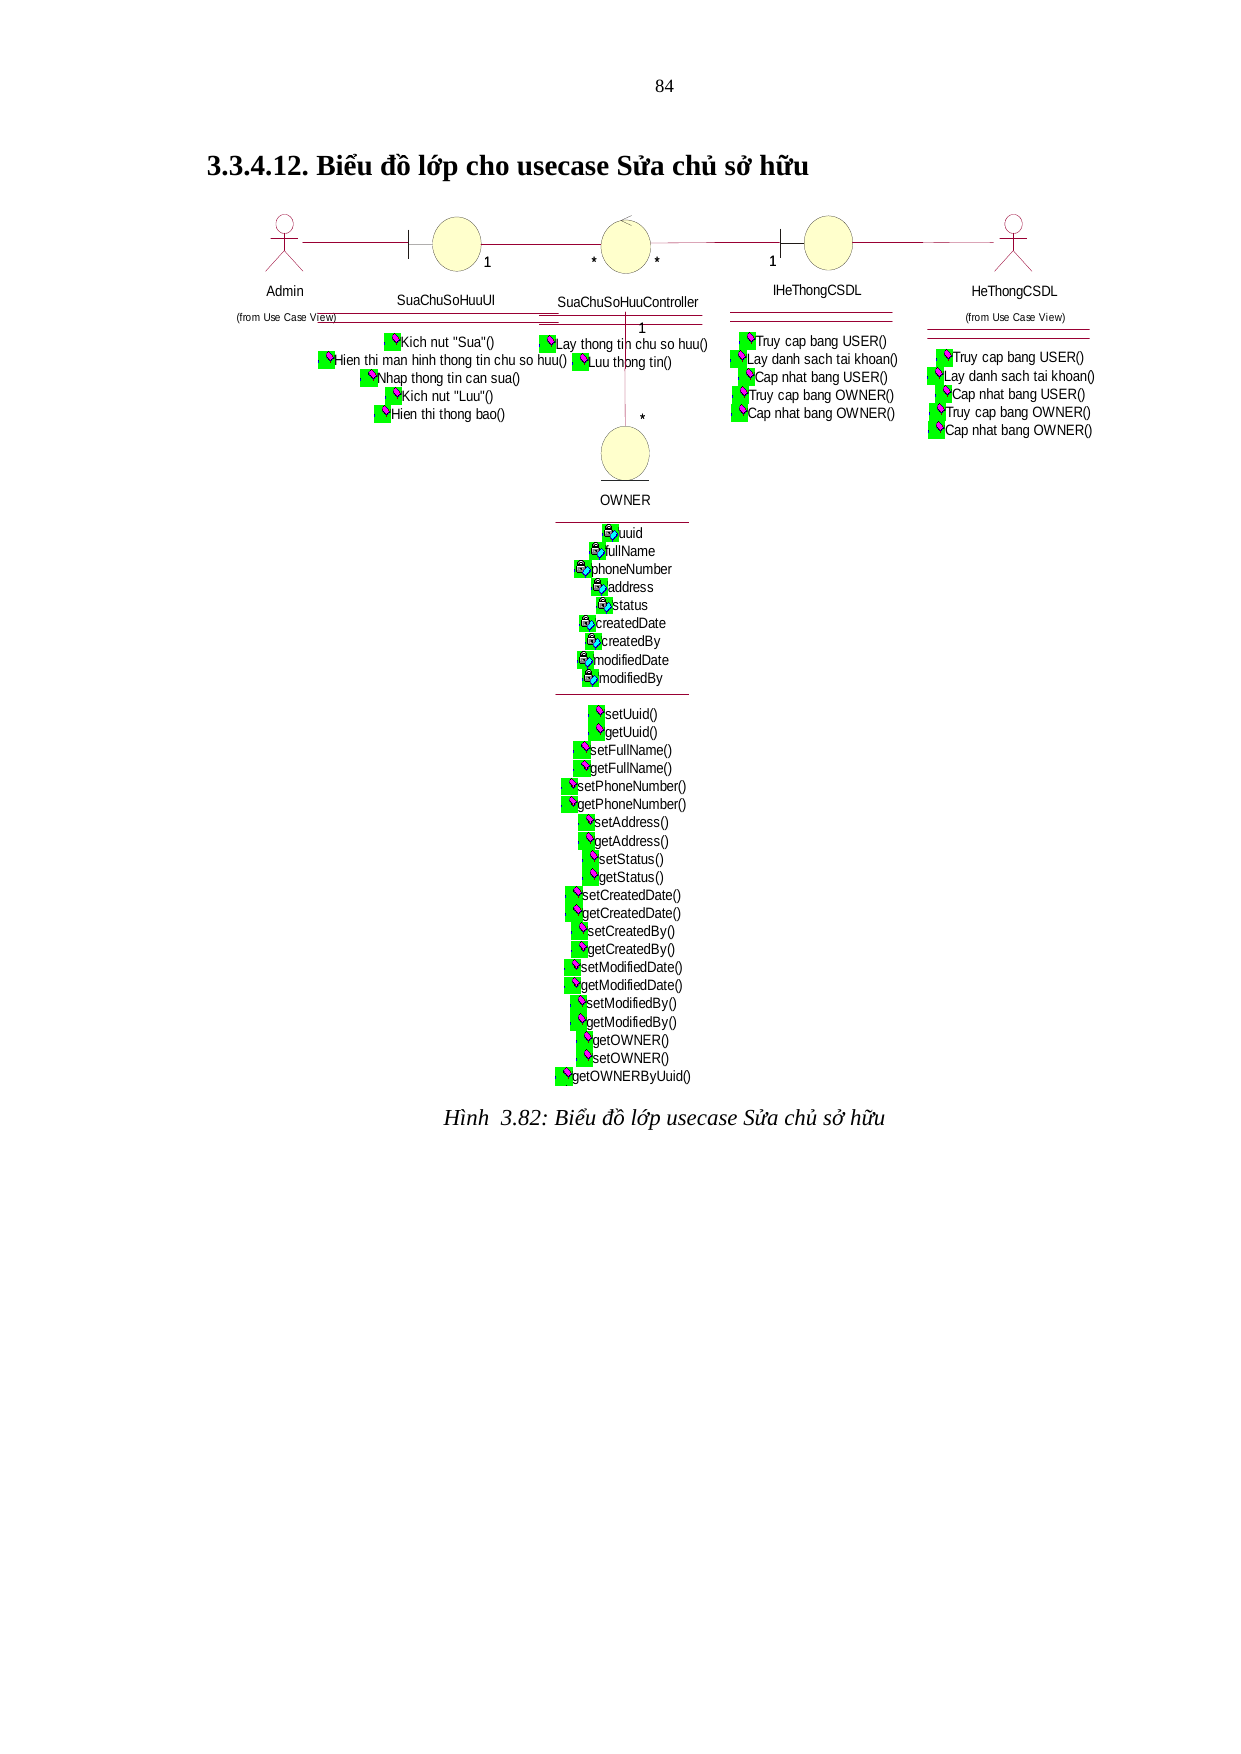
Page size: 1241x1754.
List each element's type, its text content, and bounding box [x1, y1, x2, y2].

subtitle 3.3.4.12. Biểu đồ lớp cho usecase Sửa chủ sở hữu [207, 148, 1122, 181]
text Hình 3.79: Biểu đồ lớp usecase Sửa chủ sở hữu [207, 1104, 1122, 1131]
